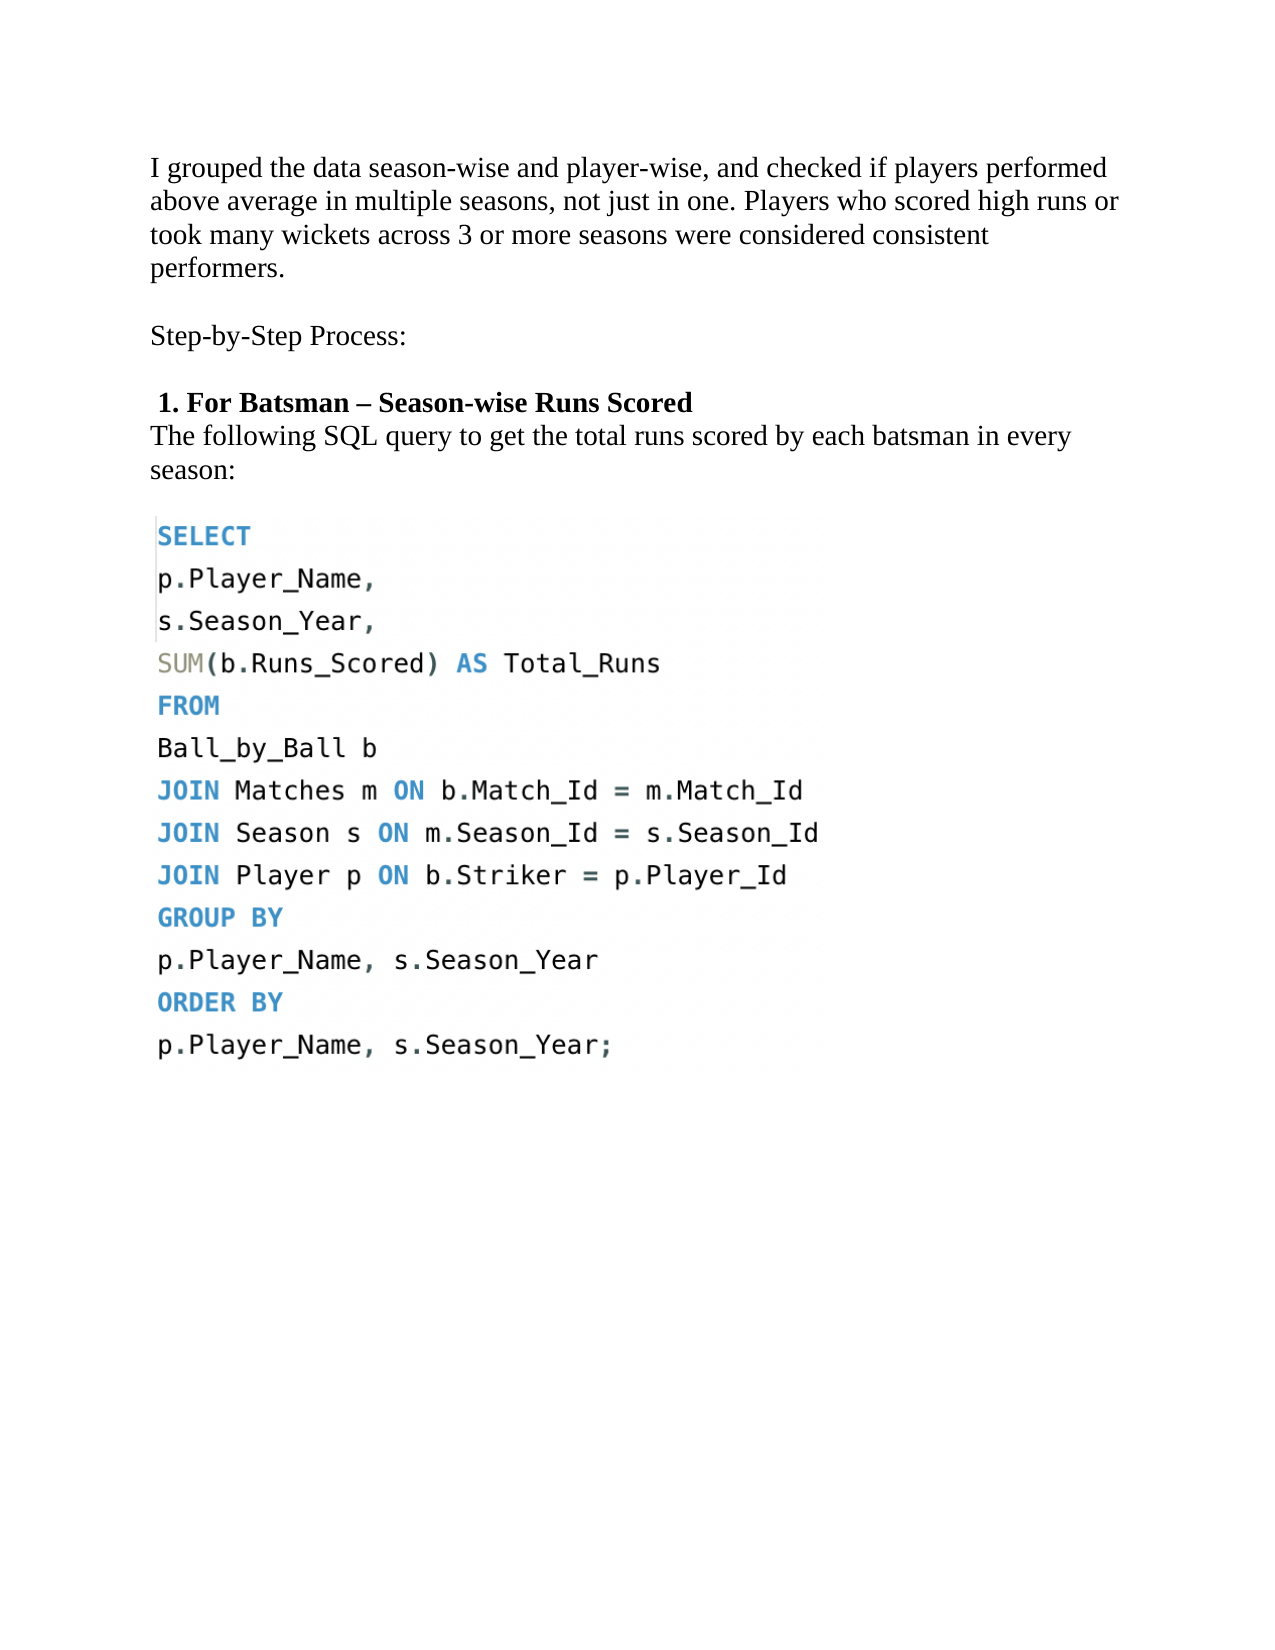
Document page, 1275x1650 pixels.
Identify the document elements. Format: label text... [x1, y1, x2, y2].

text Step-by-Step Process: [150, 318, 1125, 351]
text The following SQL query to get the total runs scored by each batsman in every season: [150, 418, 1125, 485]
picture [150, 516, 825, 1074]
text 1. For Batsman – Season-wise Runs Scored [150, 385, 1125, 418]
text I grouped the data season-wise and player-wise, and checked if players performed above average in multiple seasons, not just in one. Players who scored high runs or took many wickets across 3 or more seasons were considered consistent performers. [150, 150, 1125, 284]
